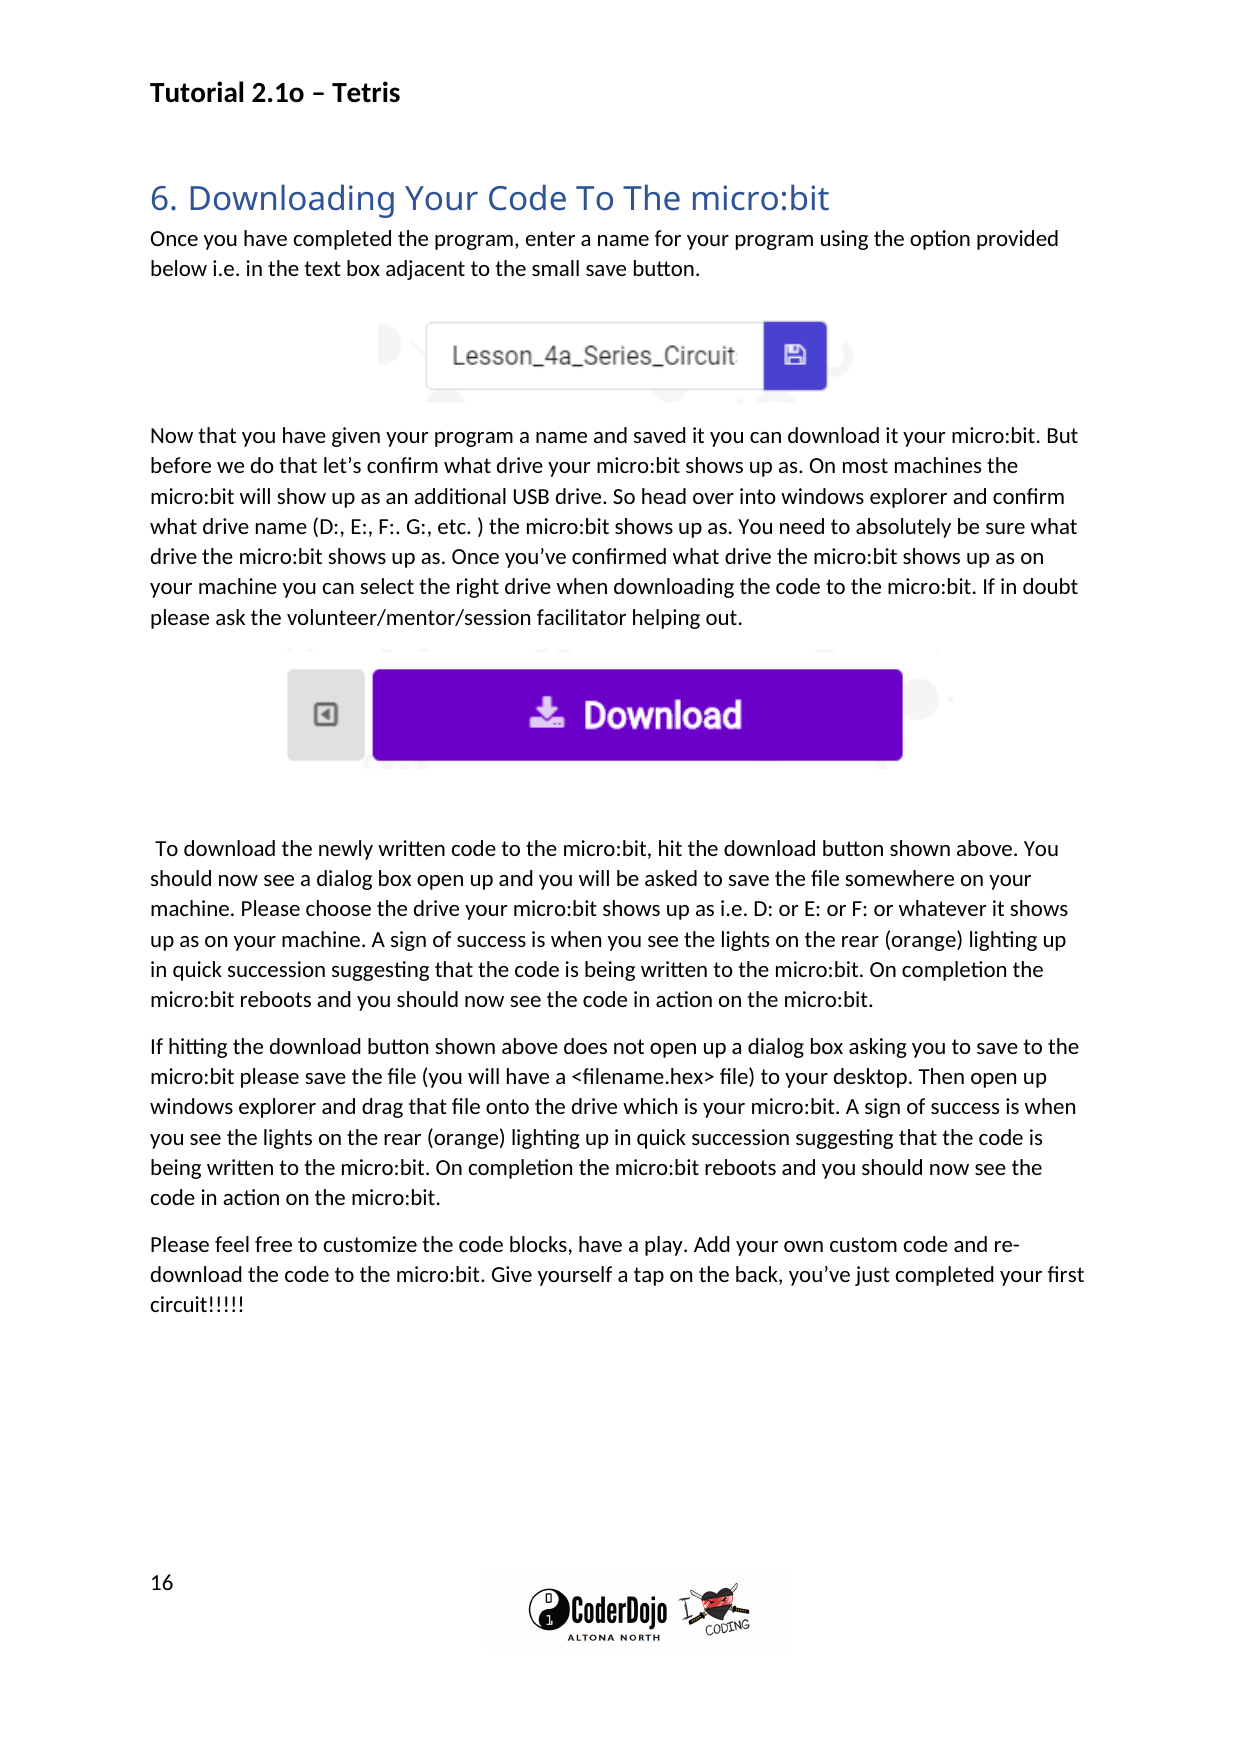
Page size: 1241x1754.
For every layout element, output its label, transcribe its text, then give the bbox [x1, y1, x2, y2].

picture [377, 301, 863, 403]
subtitle Downloading Your Code To The micro:bit [150, 175, 1090, 220]
text If hitting the download button shown above does not open up a dialog box asking you to save to the micro:bit please save the file (you will have a <filename.hex> file) to your desktop. Then open up windows explorer and drag that file onto the drive which is your micro:bit. A sign of success is when you see the lights on the rear (orange) lighting up in quick succession suggesting that the code is being written to the micro:bit. On completion the micro:bit reboots and you should now see the code in action on the micro:bit. [150, 1032, 1090, 1211]
text To download the newly written code to the micro:bit, hit the download button shown above. You should now see a dialog box open up and you will be asked to save the file somewhere on your machine. Please choose the drive your micro:bit shows up as i.e. D: or E: or F: or whatever it shows up as on your machine. A sign of success is when you see the lights on the rear (orange) lighting up in quick succession suggesting that the code is being written to the micro:bit. On completion the micro:bit reboots and you should now see the code in action on the micro:bit. [150, 834, 1090, 1013]
text Once you have completed the program, enter a name for your program using the option provided below i.e. in the text box adjacent to the small save button. [150, 224, 1090, 282]
text Please feel free to customize the code blocks, have a play. Add your own custom code and re-download the code to the micro:bit. Give yourself a tap on the back, you’ve just completed your first circuit!!!!! [150, 1230, 1090, 1318]
text Now that you have given your program a name and saved it you can download it your micro:bit. But before we do that let’s confirm what drive your micro:bit shows up as. On most machines the micro:bit will show up as an additional USB drive. So head over into windows explorer and confirm what drive name (D:, E:, F:. G:, etc. ) the micro:bit shows up as. You need to absolutely be sure what drive the micro:bit shows up as. Once you’ve confirmed what drive the micro:bit shows up as on your machine you can select the right drive when downloading the code to the micro:bit. If in doubt please ask the volunteer/mentor/session facilitator helping out. [150, 421, 1090, 631]
picture [287, 649, 953, 769]
picture [486, 1568, 792, 1653]
